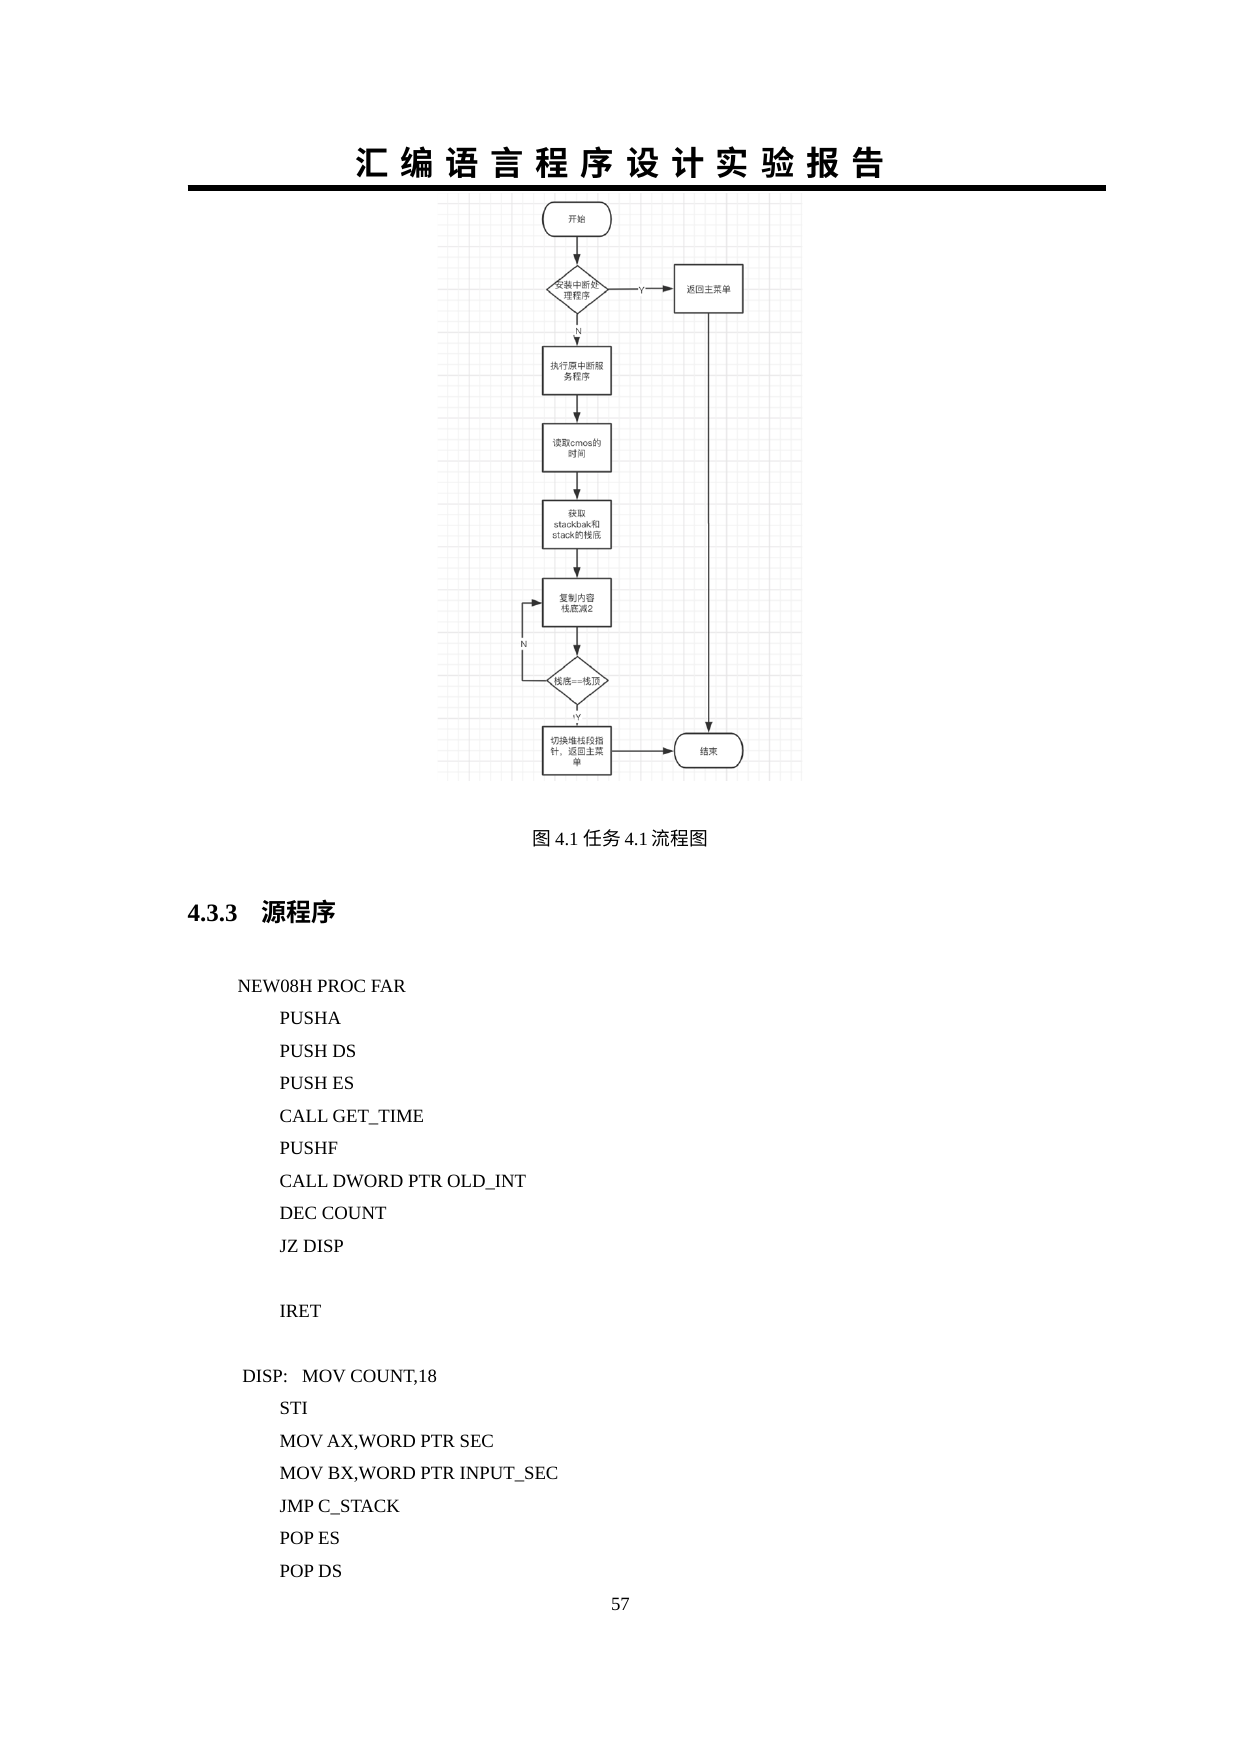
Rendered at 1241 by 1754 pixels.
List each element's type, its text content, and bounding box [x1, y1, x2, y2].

text PUSH ES [237, 1067, 1053, 1099]
text PUSH DS [237, 1034, 1053, 1067]
text IRET [237, 1294, 1053, 1327]
subtitle 源程序 [187, 878, 1053, 943]
text JMP C_STACK [237, 1489, 1053, 1522]
picture [437, 193, 803, 781]
text PUSHF [237, 1132, 1053, 1164]
text MOV AX,WORD PTR SEC [237, 1424, 1053, 1457]
text DISP: MOV COUNT,18 [237, 1359, 1053, 1392]
text PUSHA [237, 1002, 1053, 1034]
text 图4.1 任务4.1流程图 [187, 821, 1053, 854]
text DEC COUNT [237, 1197, 1053, 1229]
text JZ DISP [237, 1229, 1053, 1262]
text STI [237, 1392, 1053, 1424]
text POP DS [237, 1554, 1053, 1587]
text MOV BX,WORD PTR INPUT_SEC [237, 1457, 1053, 1489]
text NEW08H PROC FAR [237, 969, 1053, 1002]
text CALL DWORD PTR OLD_INT [237, 1164, 1053, 1197]
text CALL GET_TIME [237, 1099, 1053, 1132]
text POP ES [237, 1522, 1053, 1554]
